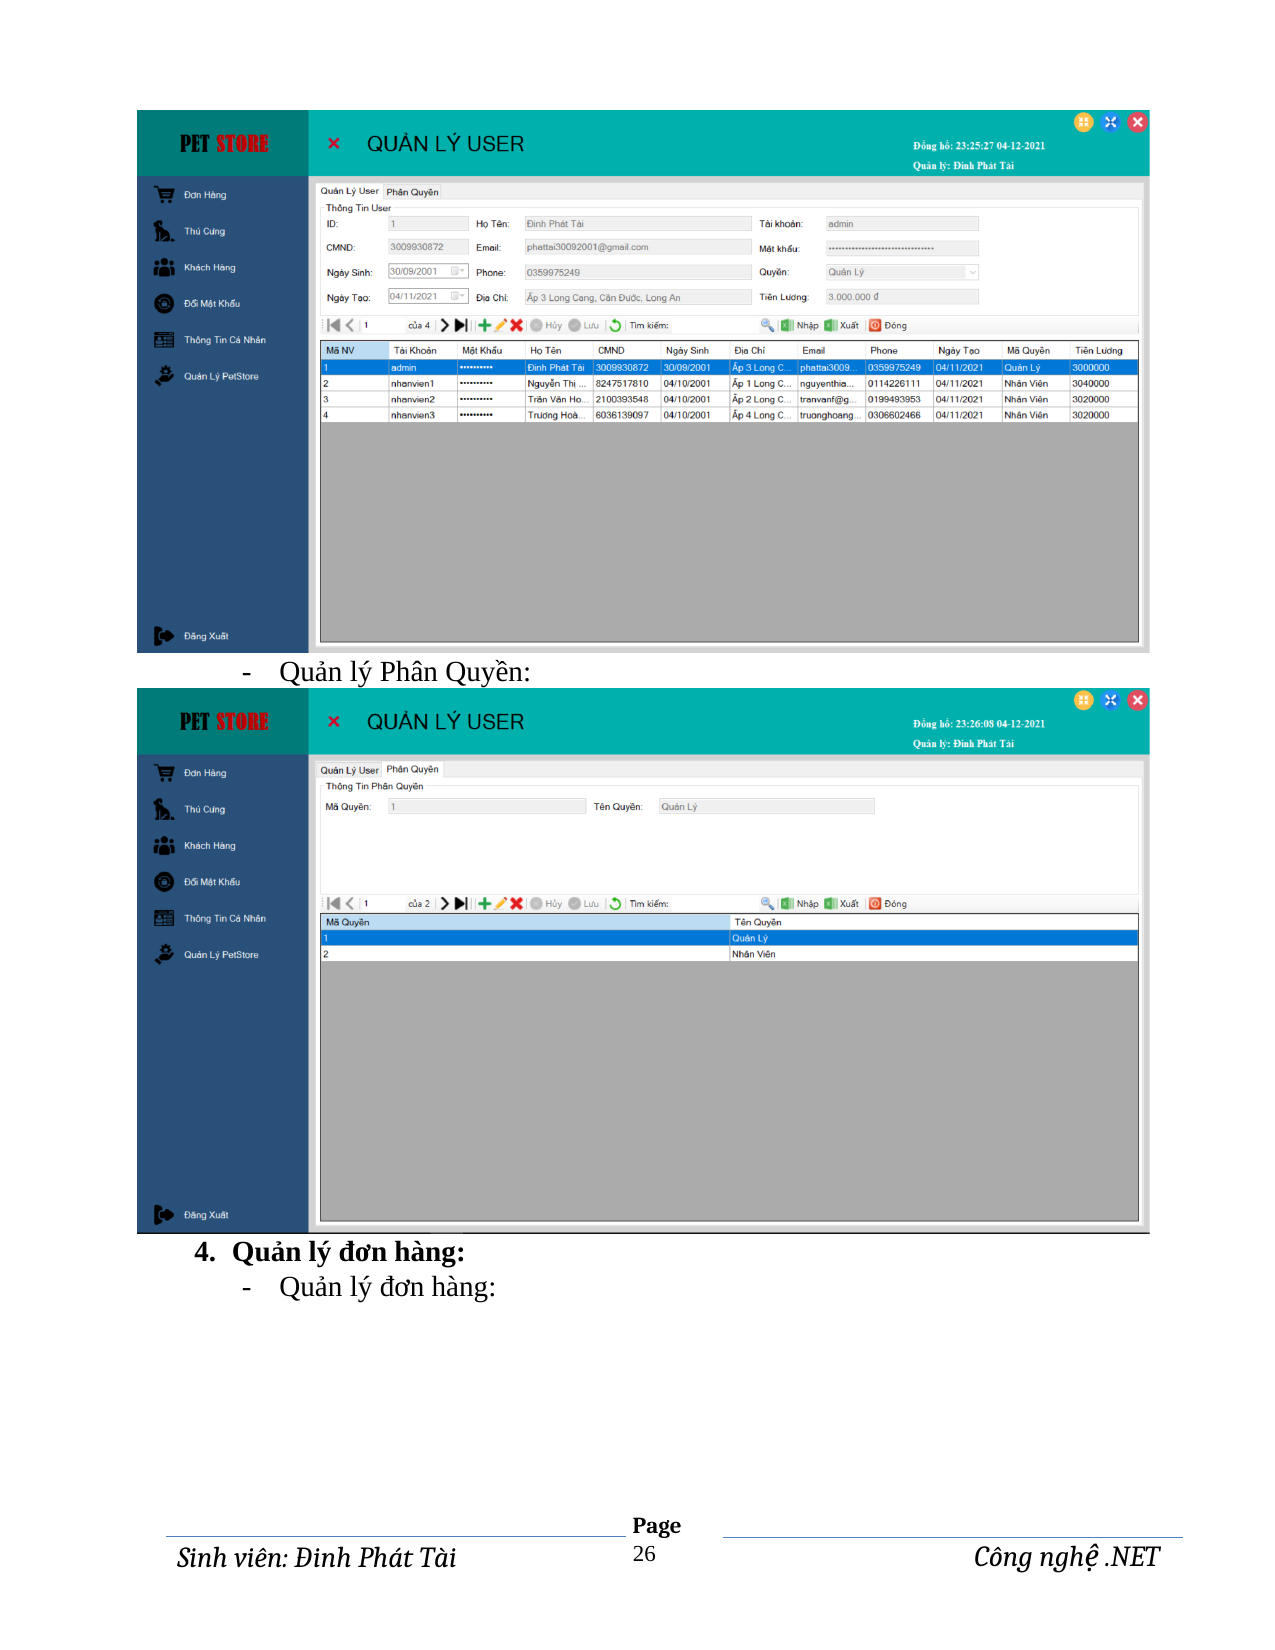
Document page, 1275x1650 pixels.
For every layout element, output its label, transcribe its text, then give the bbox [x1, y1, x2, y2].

list Quản lý đơn hàng: [242, 1269, 1179, 1302]
picture [137, 688, 1150, 1234]
list Quản lý Phân Quyền: [242, 654, 1179, 687]
list Quản lý đơn hàng: [194, 1234, 1179, 1268]
picture [137, 110, 1150, 653]
